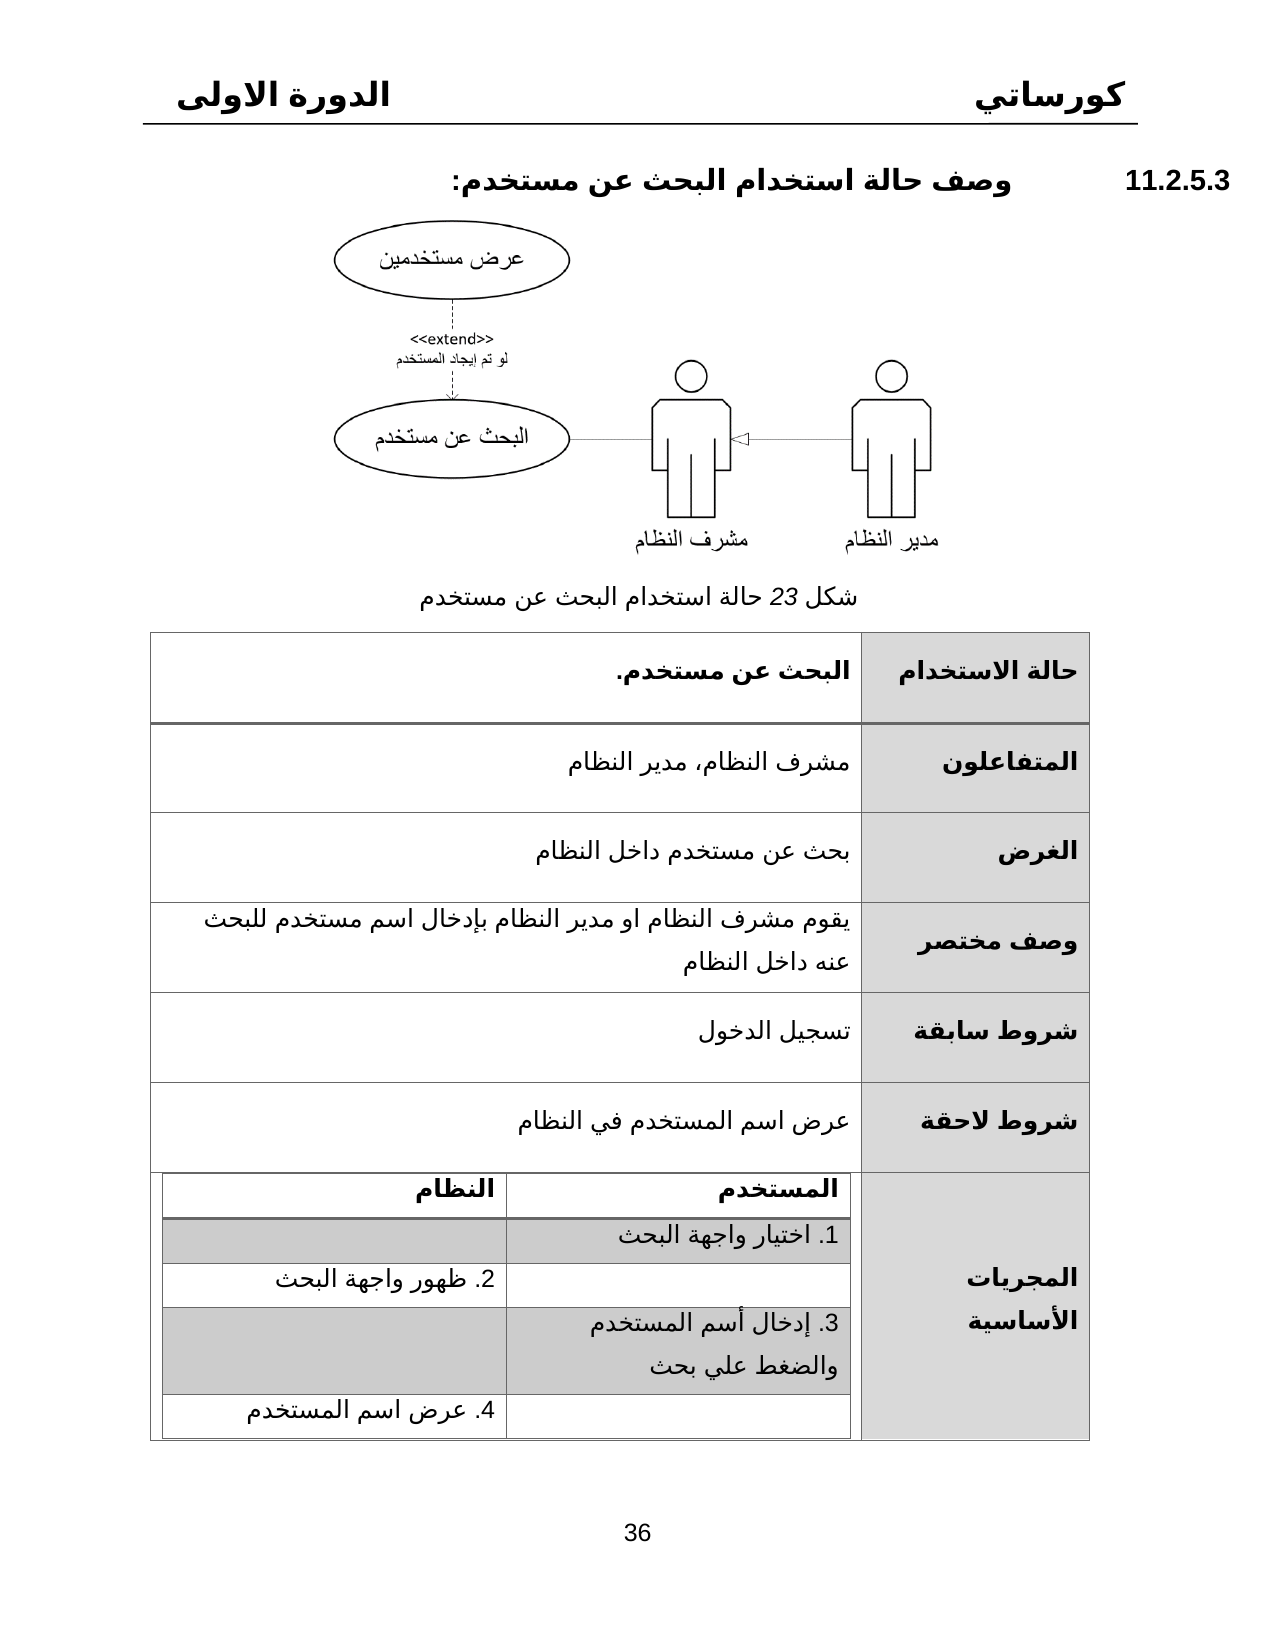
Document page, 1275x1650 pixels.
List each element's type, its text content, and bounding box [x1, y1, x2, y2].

table_cell بحث عن مستخدم داخل النظام [151, 813, 861, 902]
table_cell شروط سابقة [862, 993, 1089, 1082]
table_cell عرض اسم المستخدم في النظام [151, 1083, 861, 1172]
table_cell تسجيل الدخول [151, 993, 861, 1082]
table_cell شروط لاحقة [862, 1083, 1089, 1172]
table_header البحث عن مستخدم. [151, 633, 861, 722]
table_cell المتفاعلون [862, 725, 1089, 812]
picture [323, 212, 952, 568]
table_cell [507, 1395, 850, 1438]
table_cell وصف مختصر [862, 903, 1089, 992]
table_cell [507, 1174, 850, 1217]
table_header حالة الاستخدام [862, 633, 1089, 722]
table_cell [507, 1264, 850, 1307]
table_cell [151, 1173, 162, 1439]
table_cell [851, 1173, 861, 1439]
table_cell [163, 1174, 506, 1217]
text شكل 23 حالة استخدام البحث عن مستخدم [150, 582, 1125, 611]
table_cell الغرض [862, 813, 1089, 902]
table_cell يقوم مشرف النظام او مدير النظام بإدخال اسم مستخدم للبحث عنه داخل النظام [151, 903, 861, 992]
subtitle وصف حالة استخدام البحث عن مستخدم: [150, 162, 1125, 196]
table_cell المجريات الأساسية [862, 1173, 1089, 1439]
table_cell [163, 1395, 506, 1438]
table_cell مشرف النظام، مدير النظام [151, 725, 861, 812]
table_cell [163, 1264, 506, 1307]
